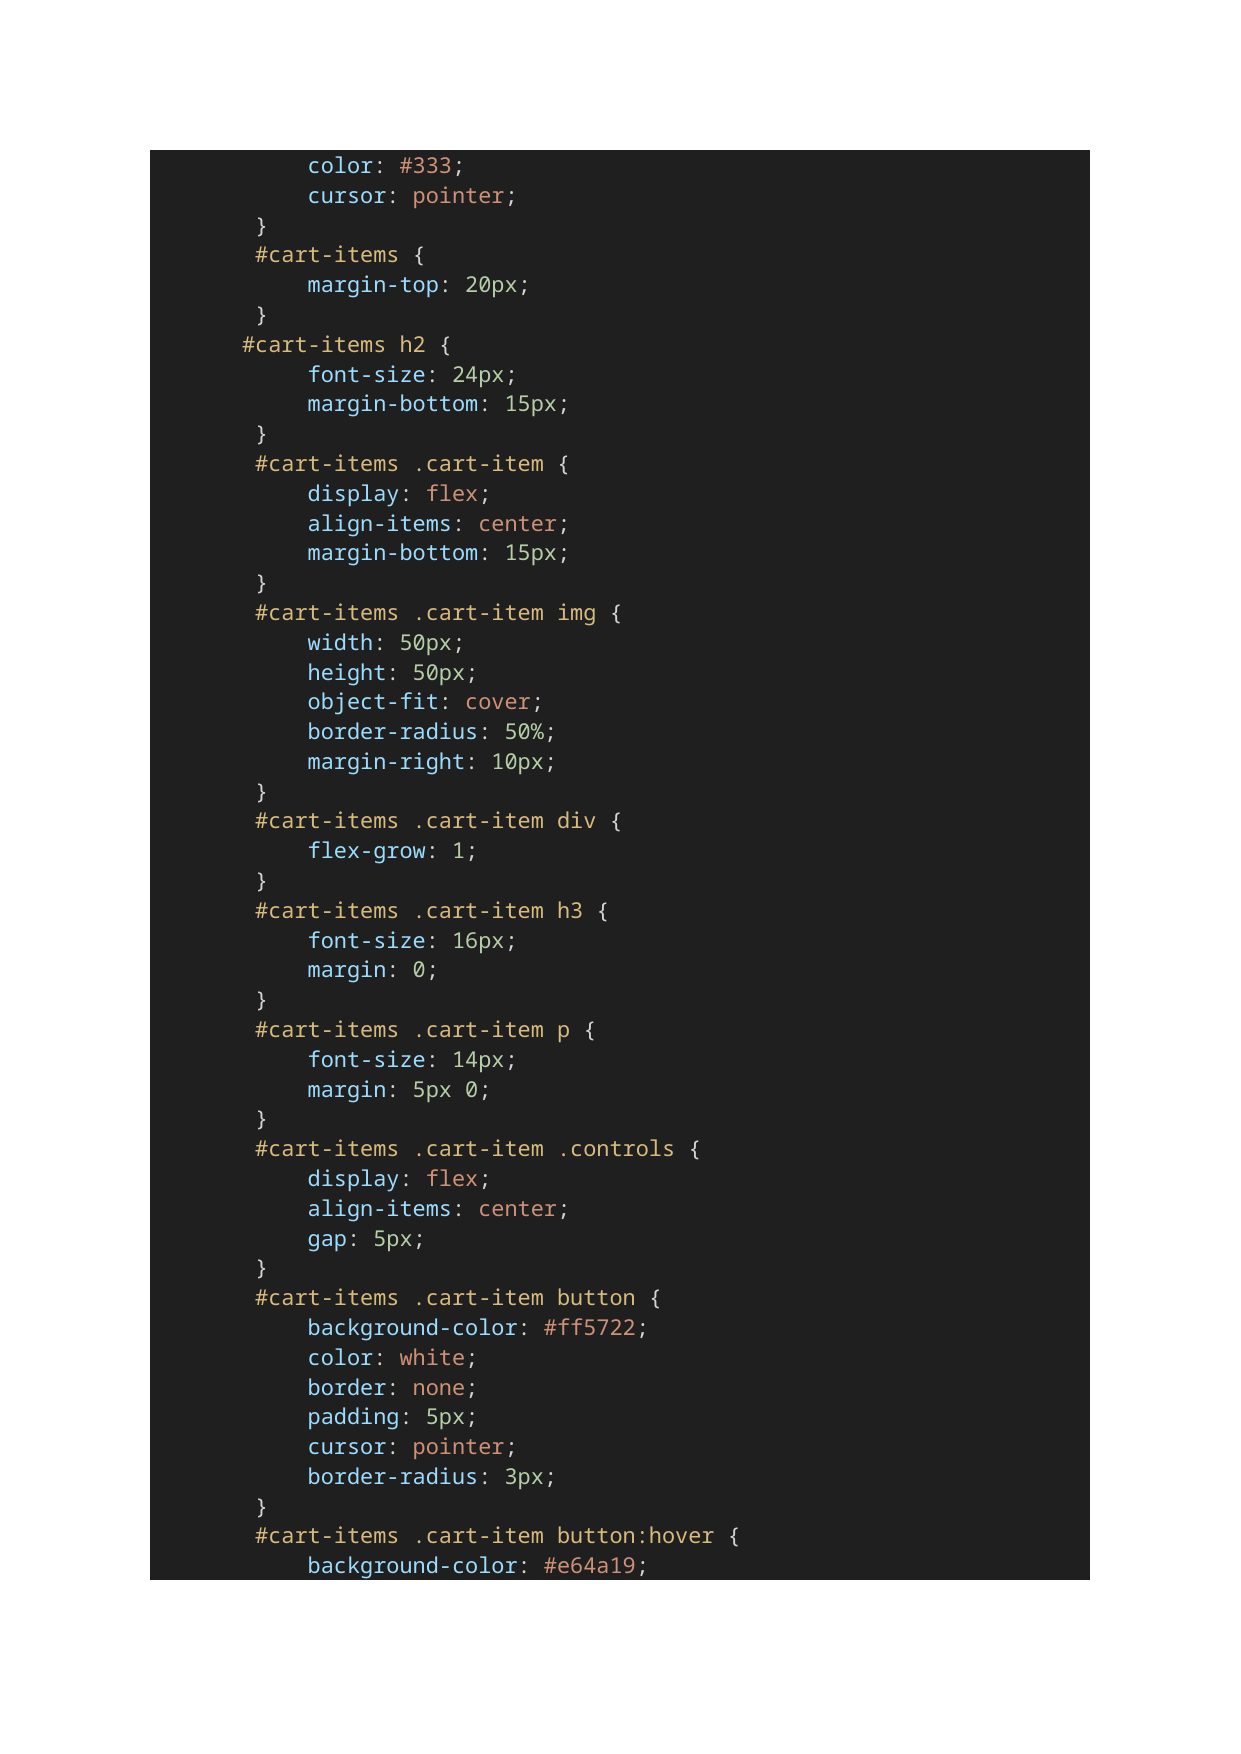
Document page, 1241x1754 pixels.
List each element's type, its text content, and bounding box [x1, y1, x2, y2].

text cursor: pointer; [150, 180, 1090, 209]
text #cart-items { [150, 239, 1090, 269]
text margin-bottom: 15px; [150, 537, 1090, 567]
text #cart-items .cart-item button:hover { [150, 1520, 1090, 1550]
text #cart-items h2 { [150, 329, 1090, 358]
text height: 50px; [150, 656, 1090, 686]
text font-size: 16px; [150, 924, 1090, 954]
text margin-bottom: 15px; [150, 388, 1090, 418]
text } [150, 1252, 1090, 1282]
text } [150, 418, 1090, 448]
text background-color: #ff5722; [150, 1312, 1090, 1342]
text #cart-items .cart-item h3 { [150, 895, 1090, 924]
text } [150, 776, 1090, 805]
text } [150, 1491, 1090, 1520]
text margin-top: 20px; [150, 269, 1090, 299]
text gap: 5px; [150, 1222, 1090, 1252]
text } [150, 567, 1090, 597]
text flex-grow: 1; [150, 835, 1090, 865]
text } [150, 299, 1090, 329]
text margin: 0; [150, 954, 1090, 984]
text } [150, 984, 1090, 1014]
text display: flex; [150, 1163, 1090, 1193]
text display: flex; [150, 478, 1090, 507]
text align-items: center; [150, 507, 1090, 537]
text color: white; [150, 1342, 1090, 1371]
text cursor: pointer; [150, 1431, 1090, 1461]
text } [150, 209, 1090, 239]
text #cart-items .cart-item button { [150, 1282, 1090, 1312]
text color: #333; [150, 150, 1090, 180]
text #cart-items .cart-item { [150, 448, 1090, 478]
text #cart-items .cart-item img { [150, 597, 1090, 627]
text object-fit: cover; [150, 686, 1090, 716]
text border-radius: 3px; [150, 1461, 1090, 1491]
text border: none; [150, 1371, 1090, 1401]
text padding: 5px; [150, 1401, 1090, 1431]
text align-items: center; [150, 1193, 1090, 1222]
text margin-right: 10px; [150, 746, 1090, 776]
text margin: 5px 0; [150, 1073, 1090, 1103]
text } [150, 865, 1090, 895]
text font-size: 24px; [150, 358, 1090, 388]
text #cart-items .cart-item div { [150, 805, 1090, 835]
text #cart-items .cart-item .controls { [150, 1133, 1090, 1163]
text border-radius: 50%; [150, 716, 1090, 746]
text background-color: #e64a19; [150, 1550, 1090, 1580]
text } [150, 1103, 1090, 1133]
text width: 50px; [150, 627, 1090, 656]
text #cart-items .cart-item p { [150, 1014, 1090, 1044]
text font-size: 14px; [150, 1044, 1090, 1073]
